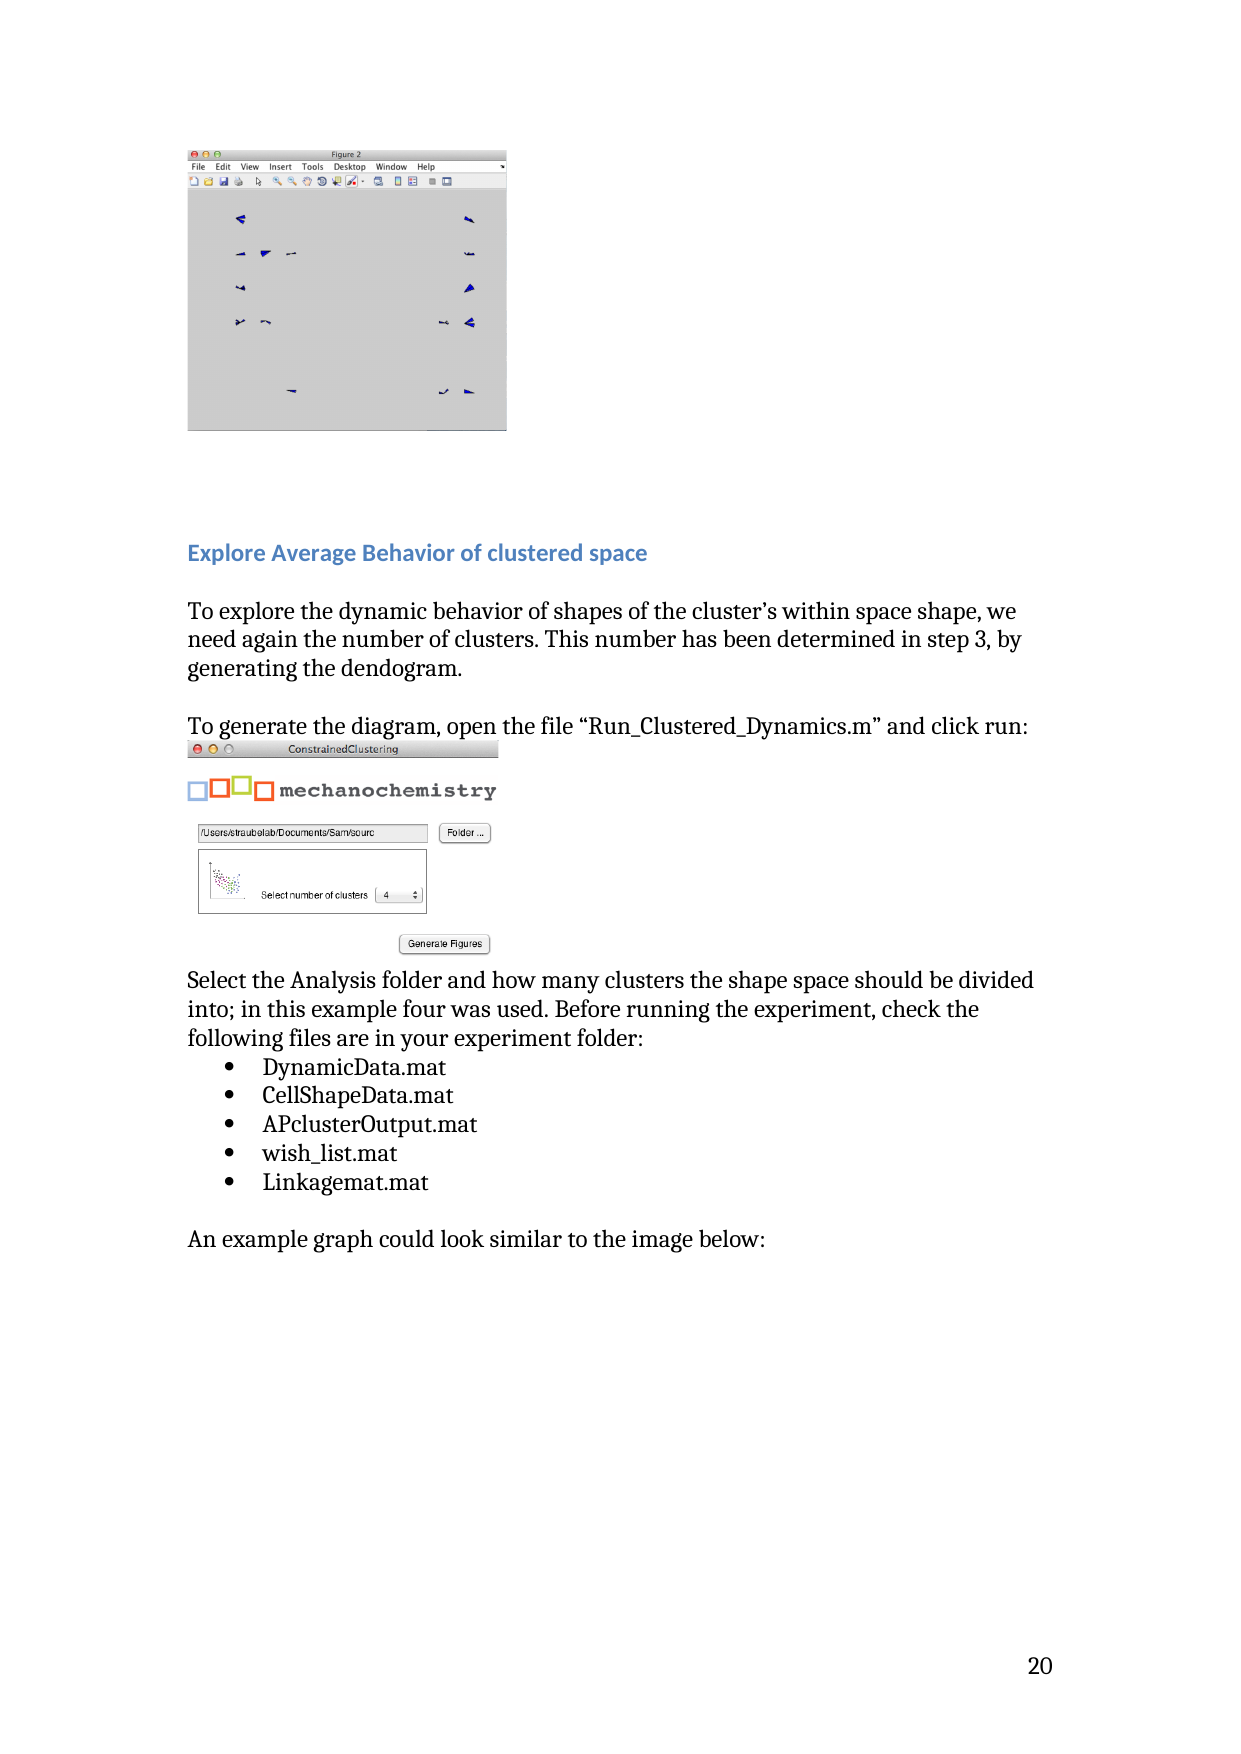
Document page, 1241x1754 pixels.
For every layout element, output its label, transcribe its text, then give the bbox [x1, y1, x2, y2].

list CellShapeData.mat [225, 1081, 1053, 1110]
text Select the Analysis folder and how many clusters the shape space should be divided into; in this example four was used. Before running the experiment, check the following files are in your experiment folder: [187, 966, 1053, 1052]
list wish_list.mat [225, 1139, 1053, 1167]
text To explore the dynamic behavior of shapes of the cluster’s within space shape, we need again the number of clusters. This number has been determined in step 3, by generating the dendogram. [187, 597, 1053, 683]
text An example graph could look similar to the image below: [187, 1225, 1053, 1254]
list DynamicData.mat [225, 1052, 1053, 1081]
list Linkagemat.mat [225, 1167, 1053, 1196]
picture [187, 150, 507, 431]
subtitle Explore Average Behavior of clustered space [187, 537, 1053, 568]
picture [187, 740, 499, 967]
text To generate the diagram, open the file “Run_Clustered_Dynamics.m” and click run: [187, 712, 1053, 740]
list APclusterOutput.mat [225, 1110, 1053, 1139]
